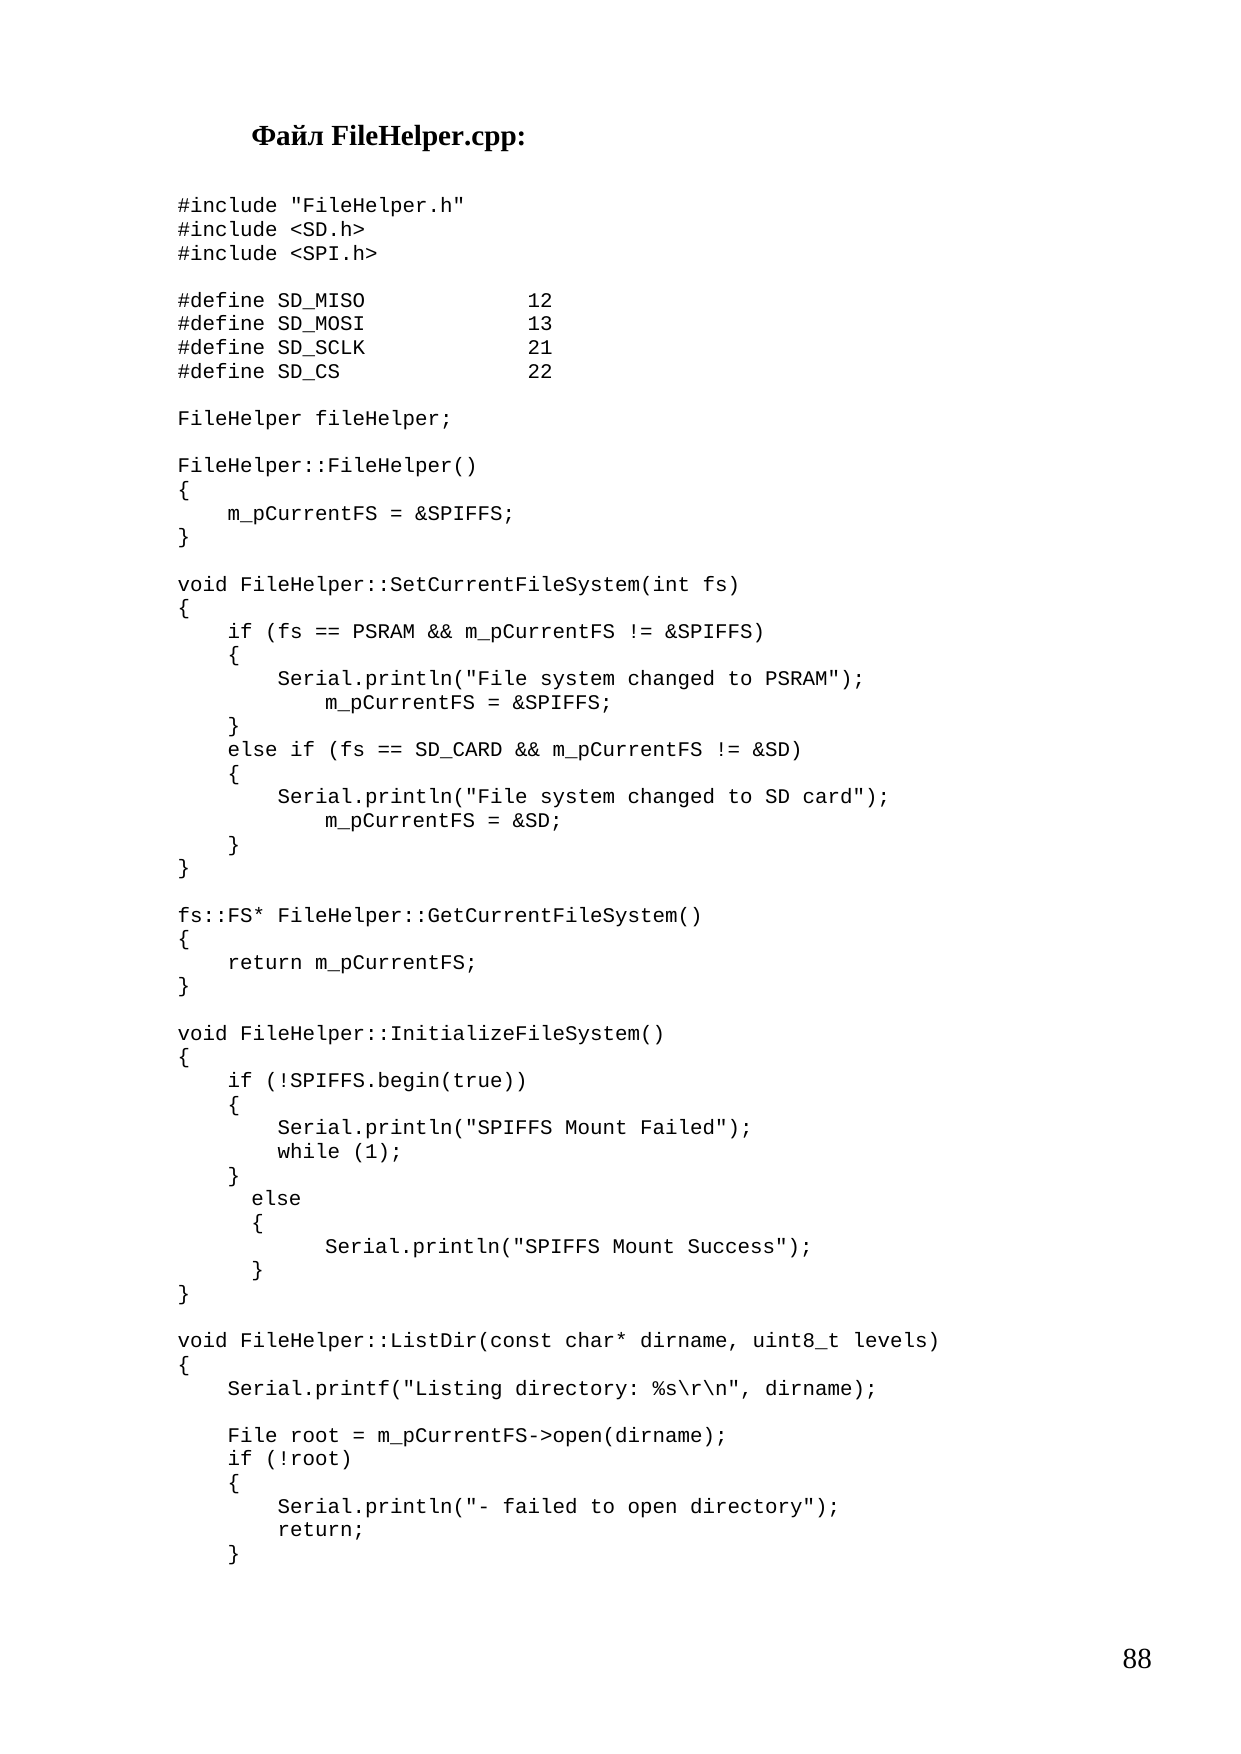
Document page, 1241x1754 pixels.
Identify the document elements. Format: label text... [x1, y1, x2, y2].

text else if (fs == SD_CARD && m_pCurrentFS != &SD) [177, 739, 1152, 763]
text } [177, 834, 1152, 857]
text #include "FileHelper.h" [177, 195, 1152, 219]
text #define SD_MOSI 13 [177, 313, 1152, 337]
text Serial.printf("Listing directory: %s\r\n", dirname); [177, 1377, 1152, 1401]
text File root = m_pCurrentFS->open(dirname); [177, 1425, 1152, 1448]
text } [177, 1165, 1152, 1188]
text m_pCurrentFS = &SPIFFS; [177, 503, 1152, 526]
text void FileHelper::InitializeFileSystem() [177, 1023, 1152, 1046]
text m_pCurrentFS = &SPIFFS; [177, 692, 1152, 715]
text fs::FS* FileHelper::GetCurrentFileSystem() [177, 904, 1152, 928]
text { [177, 644, 1152, 668]
text } [177, 1259, 1152, 1283]
text void FileHelper::ListDir(const char* dirname, uint8_t levels) [177, 1330, 1152, 1354]
text if (!root) [177, 1448, 1152, 1472]
text } [177, 976, 1152, 999]
text Serial.println("File system changed to SD card"); [177, 786, 1152, 810]
text { [177, 1472, 1152, 1496]
text #define SD_SCLK 21 [177, 337, 1152, 361]
text m_pCurrentFS = &SD; [177, 810, 1152, 834]
text { [177, 597, 1152, 621]
text } [177, 526, 1152, 550]
text while (1); [177, 1141, 1152, 1165]
text return; [177, 1519, 1152, 1543]
text void FileHelper::SetCurrentFileSystem(int fs) [177, 573, 1152, 597]
text { [177, 1354, 1152, 1377]
text if (!SPIFFS.begin(true)) [177, 1070, 1152, 1094]
text #define SD_MISO 12 [177, 290, 1152, 313]
text Файл FileHelper.cpp: [177, 118, 1152, 152]
text FileHelper fileHelper; [177, 408, 1152, 432]
text #define SD_CS 22 [177, 361, 1152, 384]
text { [177, 763, 1152, 786]
text { [177, 1094, 1152, 1117]
text else [177, 1188, 1152, 1212]
text Serial.println("SPIFFS Mount Success"); [177, 1236, 1152, 1259]
text { [177, 1046, 1152, 1070]
text #include <SPI.h> [177, 242, 1152, 266]
text Serial.println("SPIFFS Mount Failed"); [177, 1117, 1152, 1141]
text if (fs == PSRAM && m_pCurrentFS != &SPIFFS) [177, 621, 1152, 644]
text Serial.println("- failed to open directory"); [177, 1496, 1152, 1519]
text } [177, 1543, 1152, 1567]
text return m_pCurrentFS; [177, 952, 1152, 976]
text { [177, 1212, 1152, 1236]
text { [177, 928, 1152, 952]
text } [177, 715, 1152, 739]
text } [177, 1283, 1152, 1307]
text #include <SD.h> [177, 219, 1152, 242]
text } [177, 857, 1152, 881]
text { [177, 479, 1152, 503]
text Serial.println("File system changed to PSRAM"); [177, 668, 1152, 692]
text FileHelper::FileHelper() [177, 455, 1152, 479]
